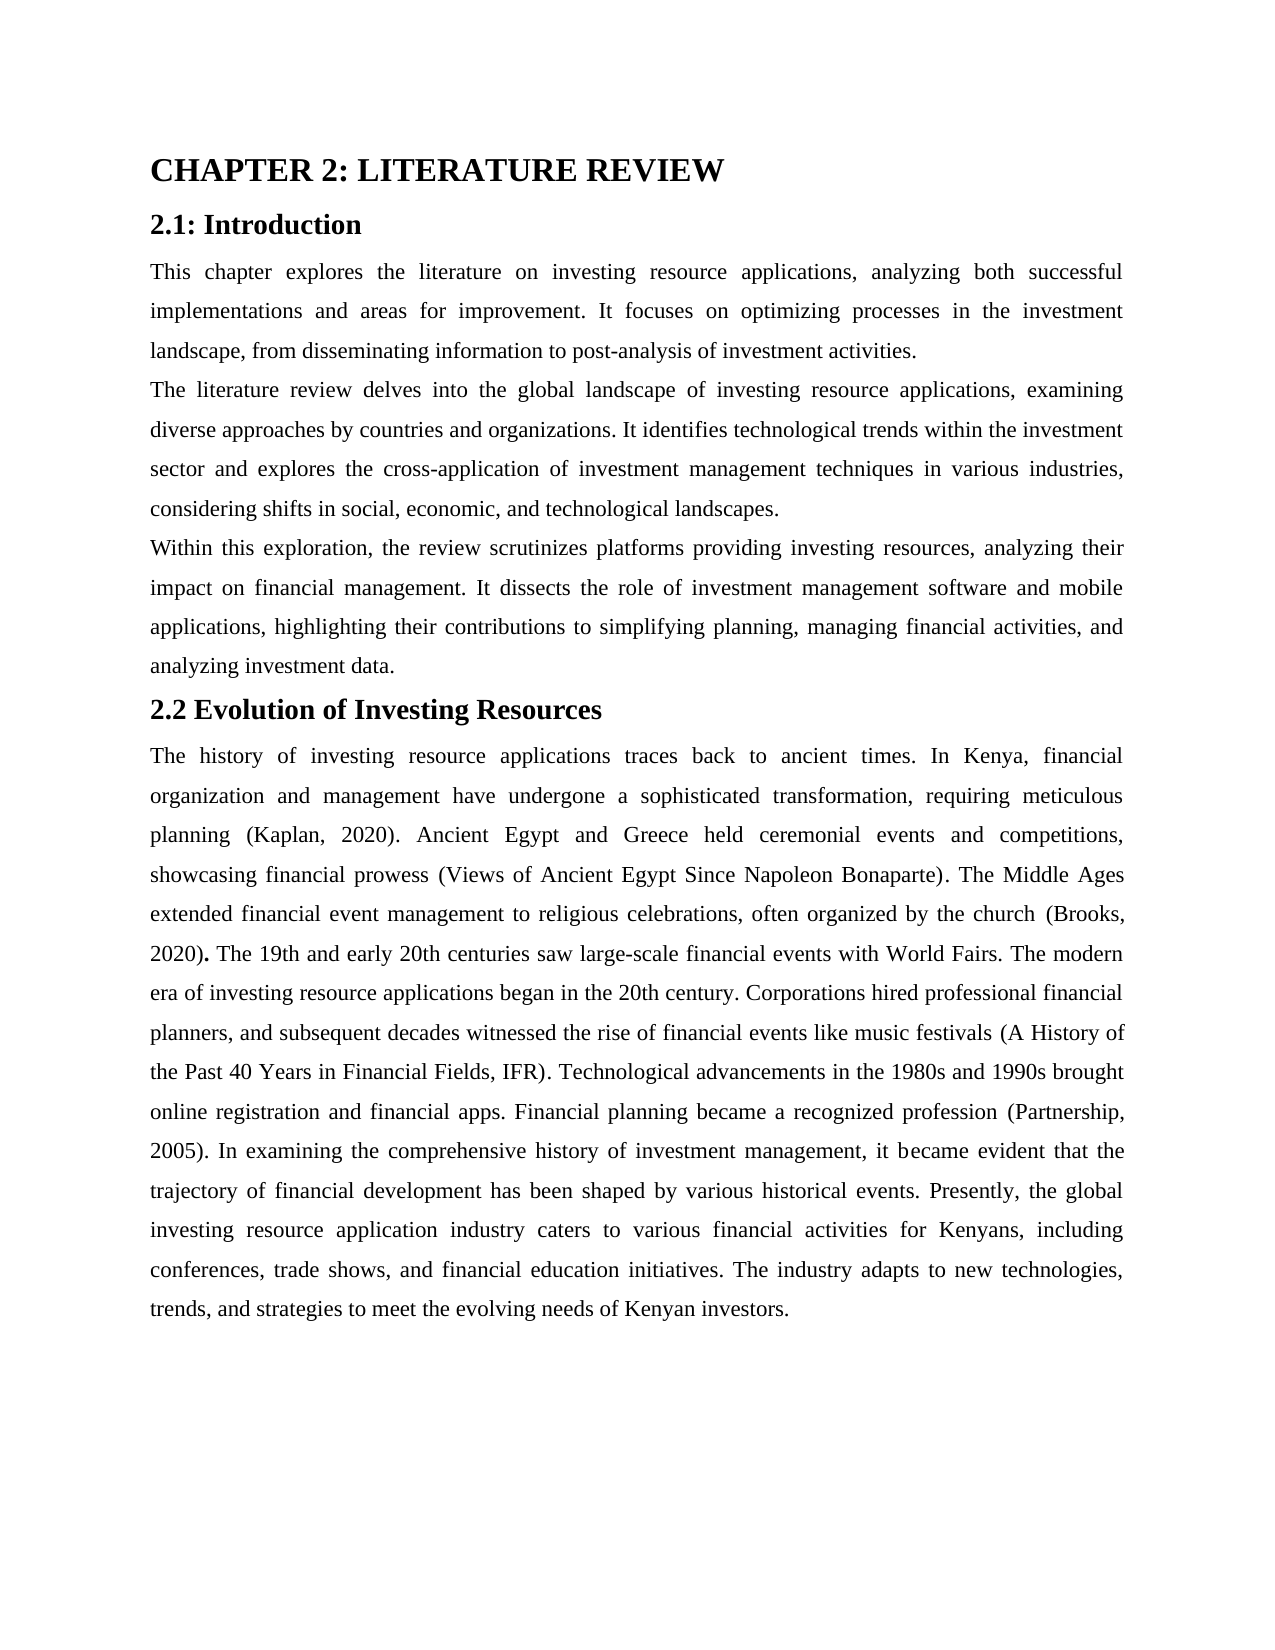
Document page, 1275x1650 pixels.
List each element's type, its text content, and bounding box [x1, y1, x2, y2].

text The literature review delves into the global landscape of investing resource applications, examining diverse approaches by countries and organizations. It identifies technological trends within the investment sector and explores the cross-application of investment management techniques in various industries, considering shifts in social, economic, and technological landscapes. [150, 376, 1125, 521]
subtitle 2.1: Introduction [150, 207, 1125, 241]
text The history of investing resource applications traces back to ancient times. In Kenya, financial organization and management have undergone a sophisticated transformation, requiring meticulous planning (Kaplan, 2020). Ancient Egypt and Greece held ceremonial events and competitions, showcasing financial prowess (Views of Ancient Egypt Since Napoleon Bonaparte). The Middle Ages extended financial event management to religious celebrations, often organized by the church (Brooks, 2020). The 19th and early 20th centuries saw large-scale financial events with World Fairs. The modern era of investing resource applications began in the 20th century. Corporations hired professional financial planners, and subsequent decades witnessed the rise of financial events like music festivals (A History of the Past 40 Years in Financial Fields, IFR). Technological advancements in the 1980s and 1990s brought online registration and financial apps. Financial planning became a recognized profession. In examining the comprehensive history of investment management, it became evident that the trajectory of financial development has been shaped by various historical events. Presently, the global investing resource application industry caters to various financial activities for Kenyans, including conferences, trade shows, and financial education initiatives. The industry adapts to new technologies, trends, and strategies to meet the evolving needs of Kenyan investors. [150, 742, 1125, 1321]
subtitle CHAPTER 2: LITERATURE REVIEW [150, 150, 1125, 188]
text This chapter explores the literature on investing resource applications, analyzing both successful implementations and areas for improvement. It focuses on optimizing processes in the investment landscape, from disseminating information to post-analysis of investment activities. [150, 258, 1125, 363]
subtitle 2.2 Evolution of Investing Resources [150, 692, 1125, 726]
text Within this exploration, the review scrutinizes platforms providing investing resources, analyzing their impact on financial management. It dissects the role of investment management software and mobile applications, highlighting their contributions to simplifying planning, managing financial activities, and analyzing investment data. [150, 534, 1125, 679]
